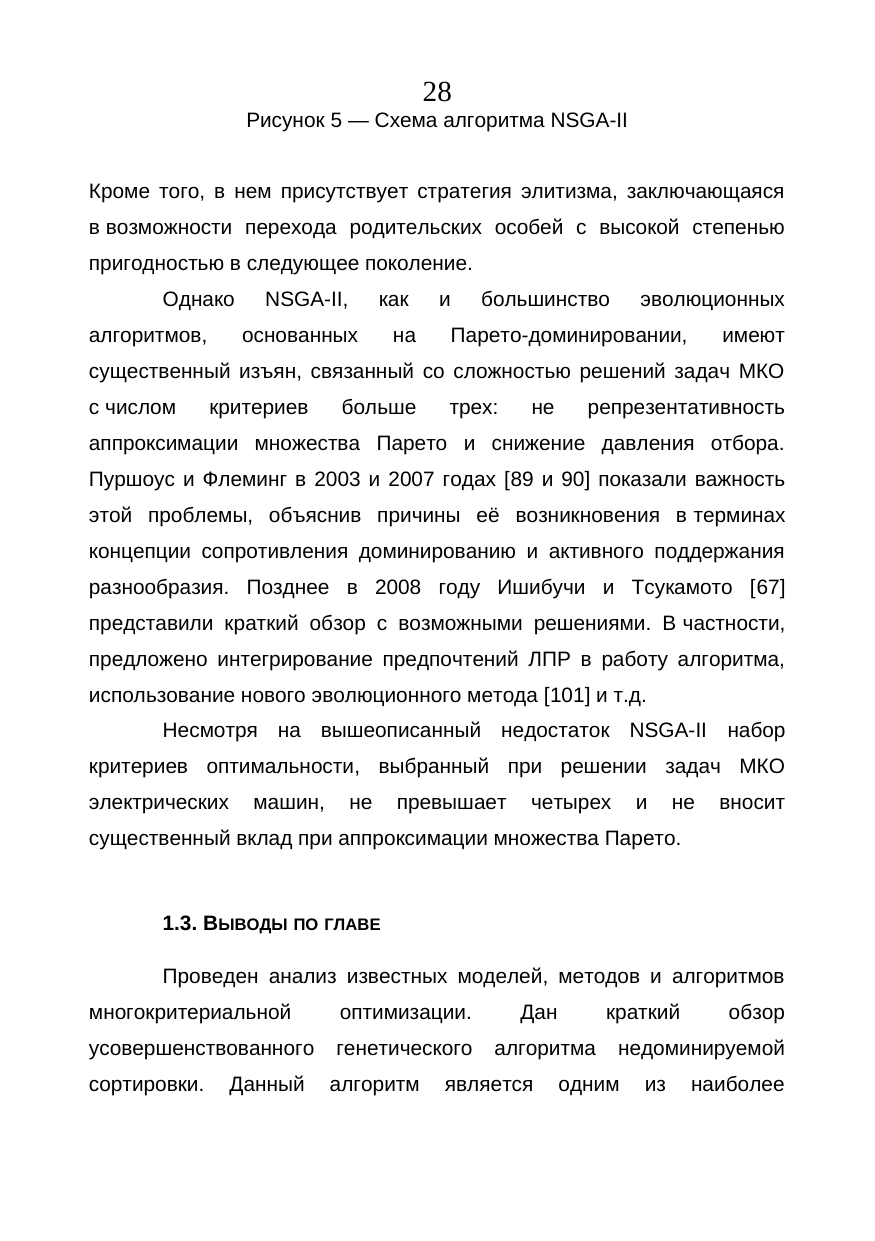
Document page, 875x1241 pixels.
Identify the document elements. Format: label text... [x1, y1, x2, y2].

text Рисунок 5 — Схема алгоритма NSGA-II [89, 107, 785, 131]
subtitle 1.3. Выводы по главе [162, 911, 662, 934]
text Однако NSGA-II, как и большинство эволюционных алгоритмов, основанных на Парето-доминировании, имеют существенный изъян, связанный со сложностью решений задач МКО с числом критериев больше трех: не репрезентативность аппроксимации множества Парето и снижение давления отбора. Пуршоус и Флеминг в 2003 и 2007 годах [89 и 90] показали важность этой проблемы, объяснив причины её возникновения в терминах концепции сопротивления доминированию и активного поддержания разнообразия. Позднее в 2008 году Ишибучи и Тсукамото [67] представили краткий обзор с возможными решениями. В частности, предложено интегрирование предпочтений ЛПР в работу алгоритма, использование нового эволюционного метода [101] и т.д. [89, 287, 785, 706]
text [89, 964, 785, 1095]
text Несмотря на вышеописанный недостаток NSGA-II набор критериев оптимальности, выбранный при решении задач МКО электрических машин, не превышает четырех и не вносит существенный вклад при аппроксимации множества Парето. [89, 718, 785, 850]
text Кроме того, в нем присутствует стратегия элитизма, заключающаяся в возможности перехода родительских особей с высокой степенью пригодностью в следующее поколение. [89, 179, 785, 275]
